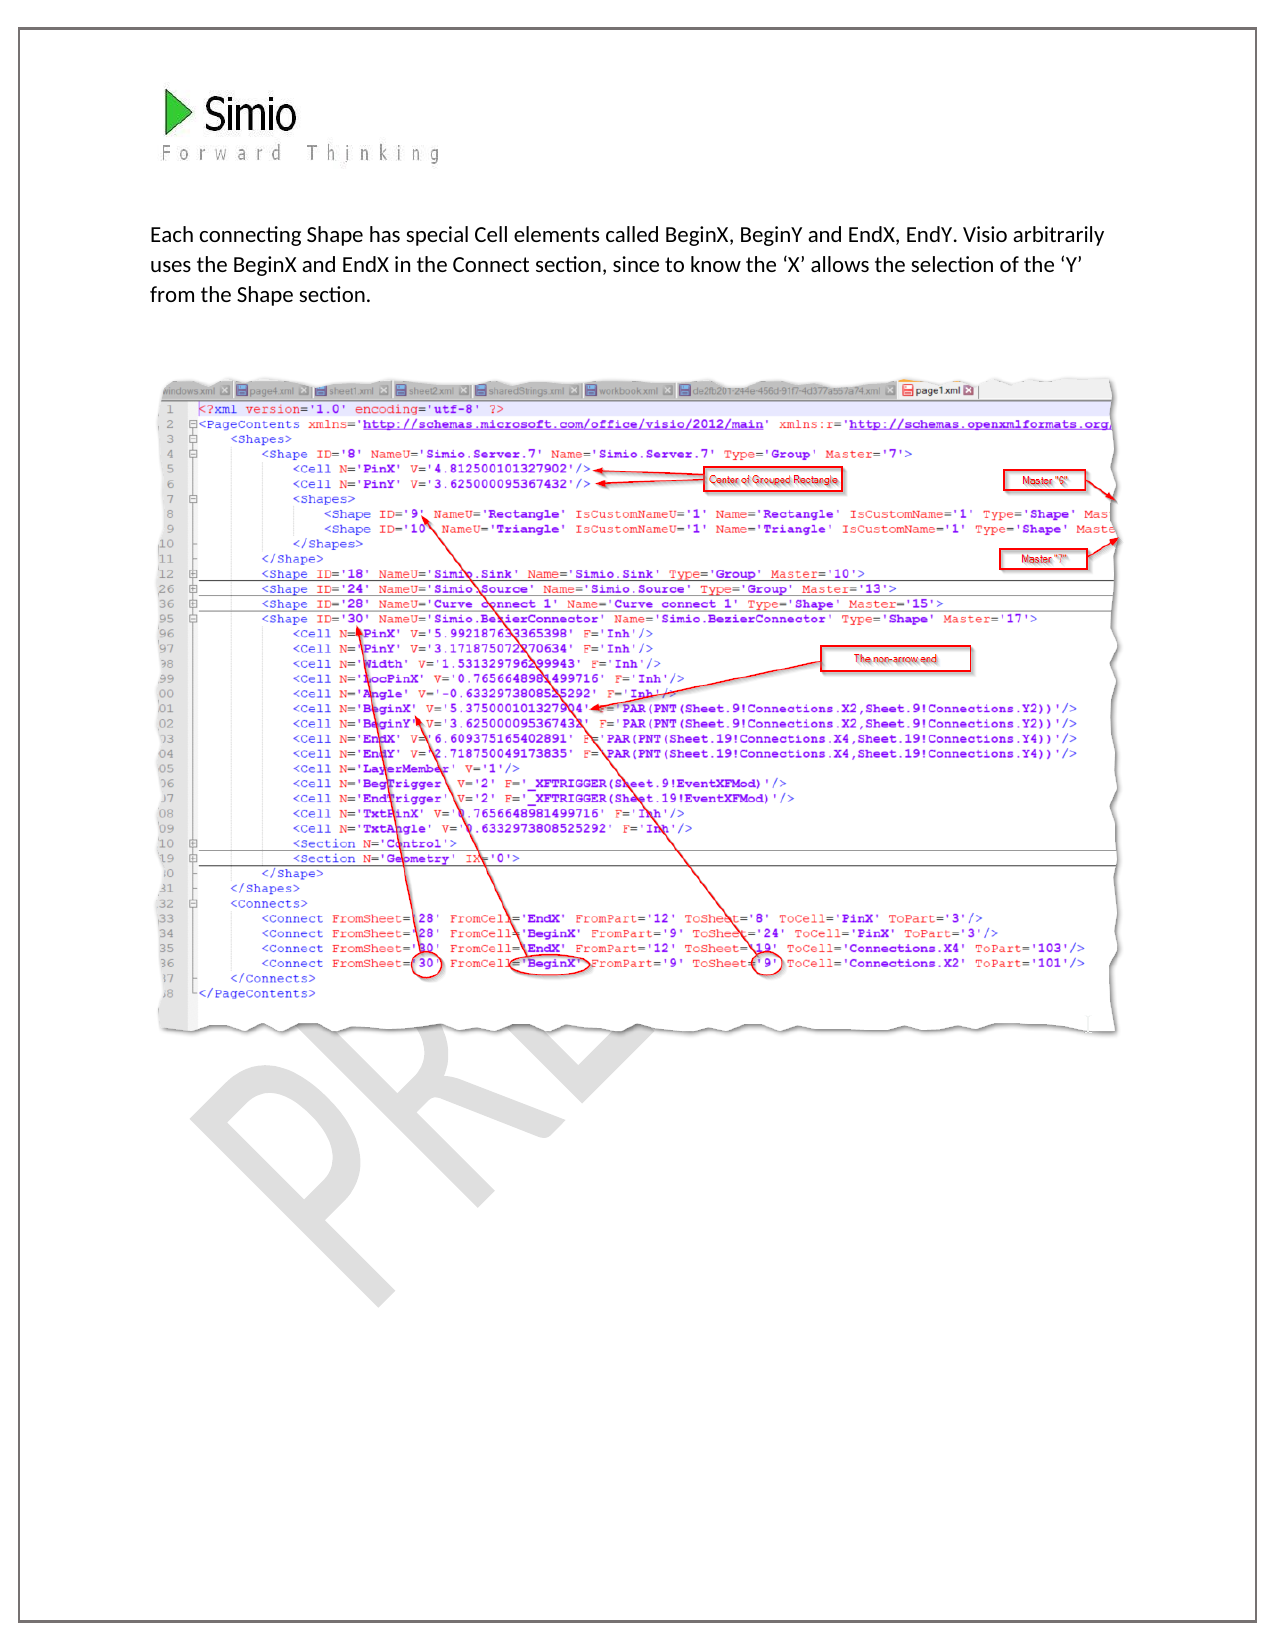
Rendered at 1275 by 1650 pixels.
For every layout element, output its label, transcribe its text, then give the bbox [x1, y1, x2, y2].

picture [150, 75, 449, 173]
text Each connecting Shape has special Cell elements called BeginX, BeginY and EndX, EndY. Visio arbitrarily uses the BeginX and EndX in the Connect section, since to know the ‘X’ allows the selection of the ‘Y’ from the Shape section. [150, 220, 1125, 308]
picture [150, 374, 1125, 1040]
